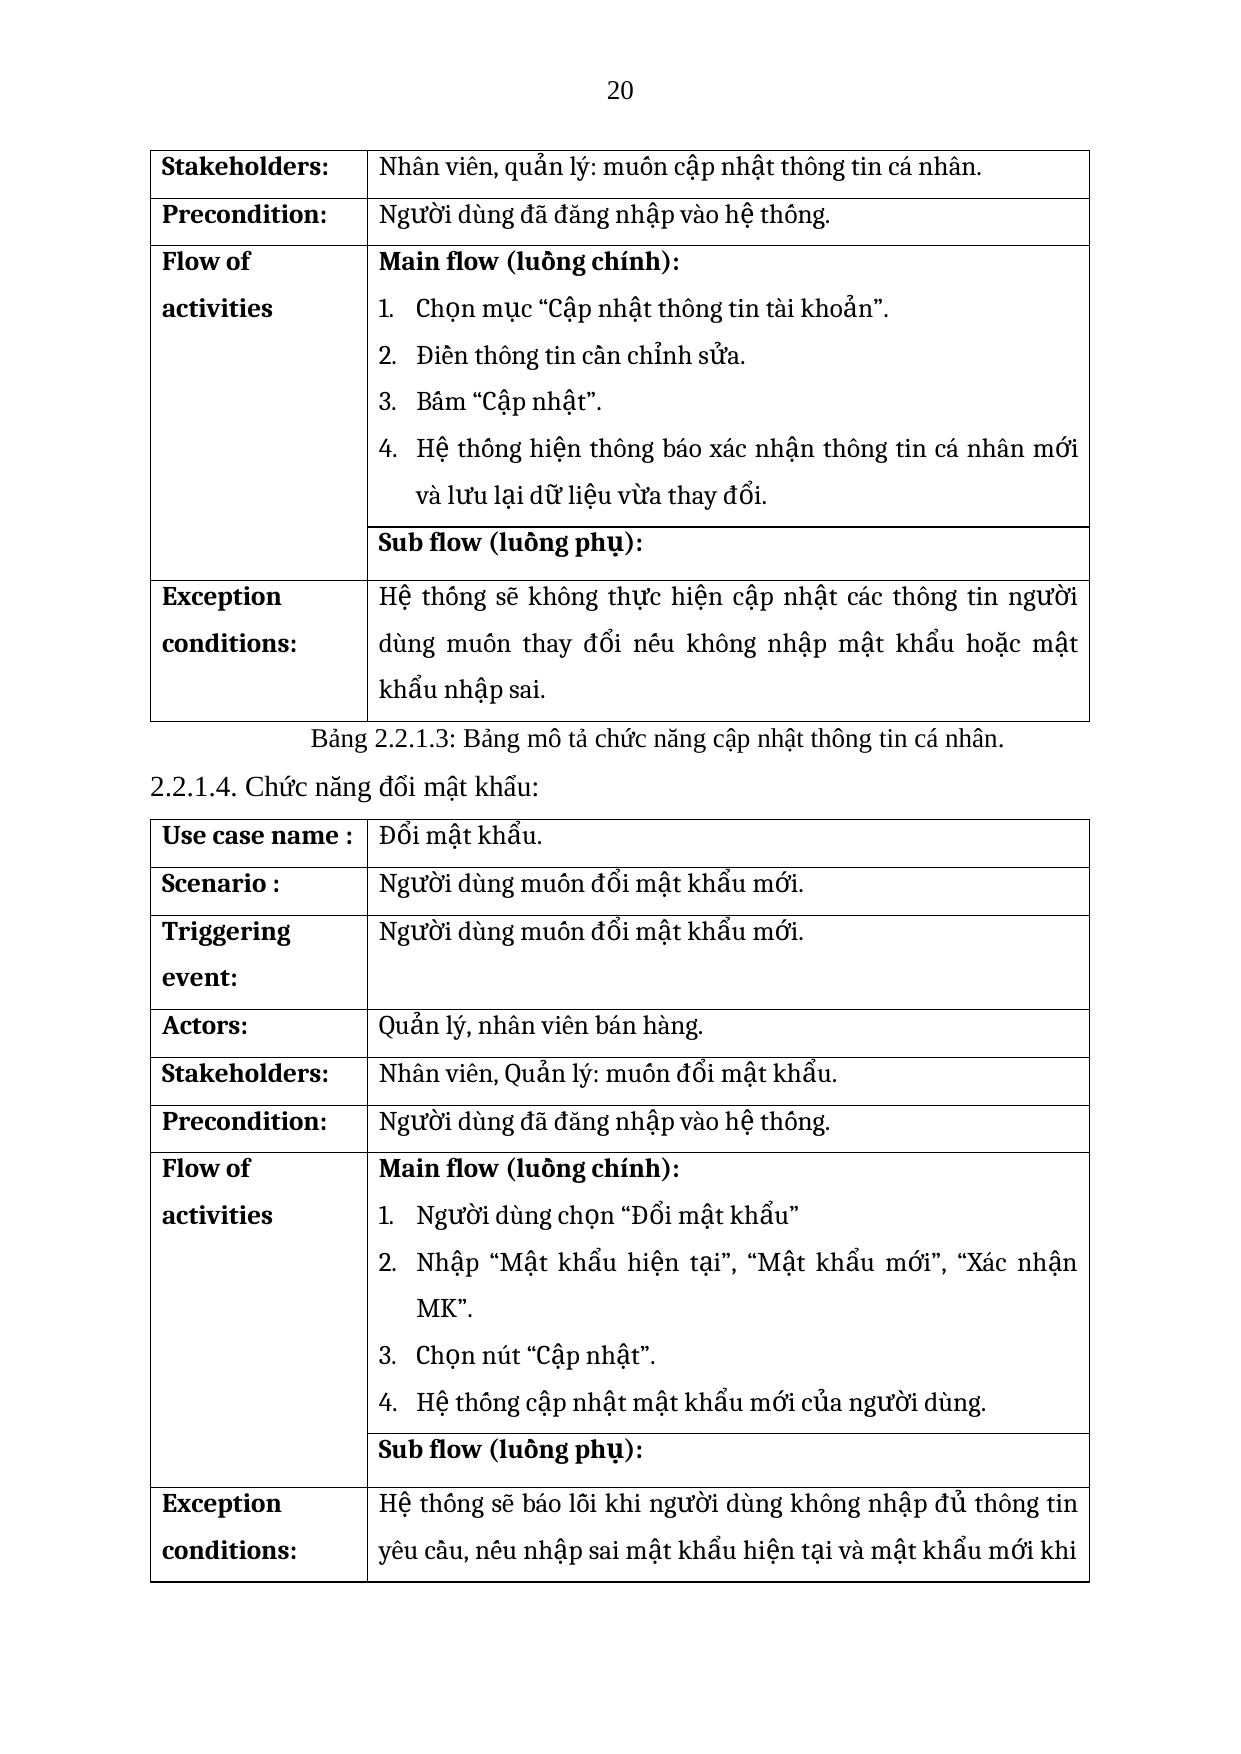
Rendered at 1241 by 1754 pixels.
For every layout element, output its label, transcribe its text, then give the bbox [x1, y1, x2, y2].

table_cell Người dùng muốn đổi mật khẩu mới. [368, 916, 1089, 1009]
table_cell Exception conditions: [151, 581, 367, 721]
table_cell Người dùng muốn đổi mật khẩu mới. [368, 868, 1089, 915]
table_cell Người dùng đã đăng nhập vào hệ thống. [368, 199, 1089, 245]
table_cell Hệ thống sẽ không thực hiện cập nhật các thông tin người dùng muốn thay đổi nếu không nhập mật khẩu hoặc mật khẩu nhập sai. [368, 581, 1089, 721]
text Bảng 2.2.1.3: Bảng mô tả chức năng cập nhật thông tin cá nhân. [150, 722, 1090, 753]
table_cell Scenario : [151, 868, 367, 915]
table_cell Nhân viên, quản lý: muốn cập nhật thông tin cá nhân. [368, 151, 1089, 198]
table_cell Main flow (luồng chính): Người dùng chọn “Đổi mật khẩu” Nhập “Mật khẩu hiện tại”, “Mật khẩu mới”, “Xác nhận MK”. Chọn nút “Cập nhật”. Hệ thống cập nhật mật khẩu mới của người dùng. [368, 1153, 1089, 1433]
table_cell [151, 1488, 367, 1581]
text 2.2.1.4. Chức năng đổi mật khẩu: [150, 769, 1090, 802]
table_cell Triggering event: [151, 916, 367, 1009]
table_header Đổi mật khẩu. [368, 820, 1089, 867]
table_header Use case name : [151, 820, 367, 867]
table_cell Quản lý, nhân viên bán hàng. [368, 1010, 1089, 1057]
table_cell Precondition: [151, 1106, 367, 1152]
table_cell Stakeholders: [151, 1058, 367, 1104]
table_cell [368, 1488, 1089, 1581]
table_cell Người dùng đã đăng nhập vào hệ thống. [368, 1106, 1089, 1152]
table_cell Precondition: [151, 199, 367, 245]
table_cell Actors: [151, 1010, 367, 1057]
table_cell Sub flow (luồng phụ): [368, 1434, 1089, 1487]
table_cell Main flow (luồng chính): Chọn mục “Cập nhật thông tin tài khoản”. Điền thông tin cần chỉnh sửa. Bấm “Cập nhật”. Hệ thống hiện thông báo xác nhận thông tin cá nhân mới và lưu lại dữ liệu vừa thay đổi. [368, 246, 1089, 526]
table_cell Nhân viên, Quản lý: muốn đổi mật khẩu. [368, 1058, 1089, 1104]
table_cell Sub flow (luồng phụ): [368, 528, 1089, 580]
table_cell Flow of activities [151, 1153, 367, 1487]
table_cell Flow of activities [151, 246, 367, 580]
table_cell Stakeholders: [151, 151, 367, 198]
